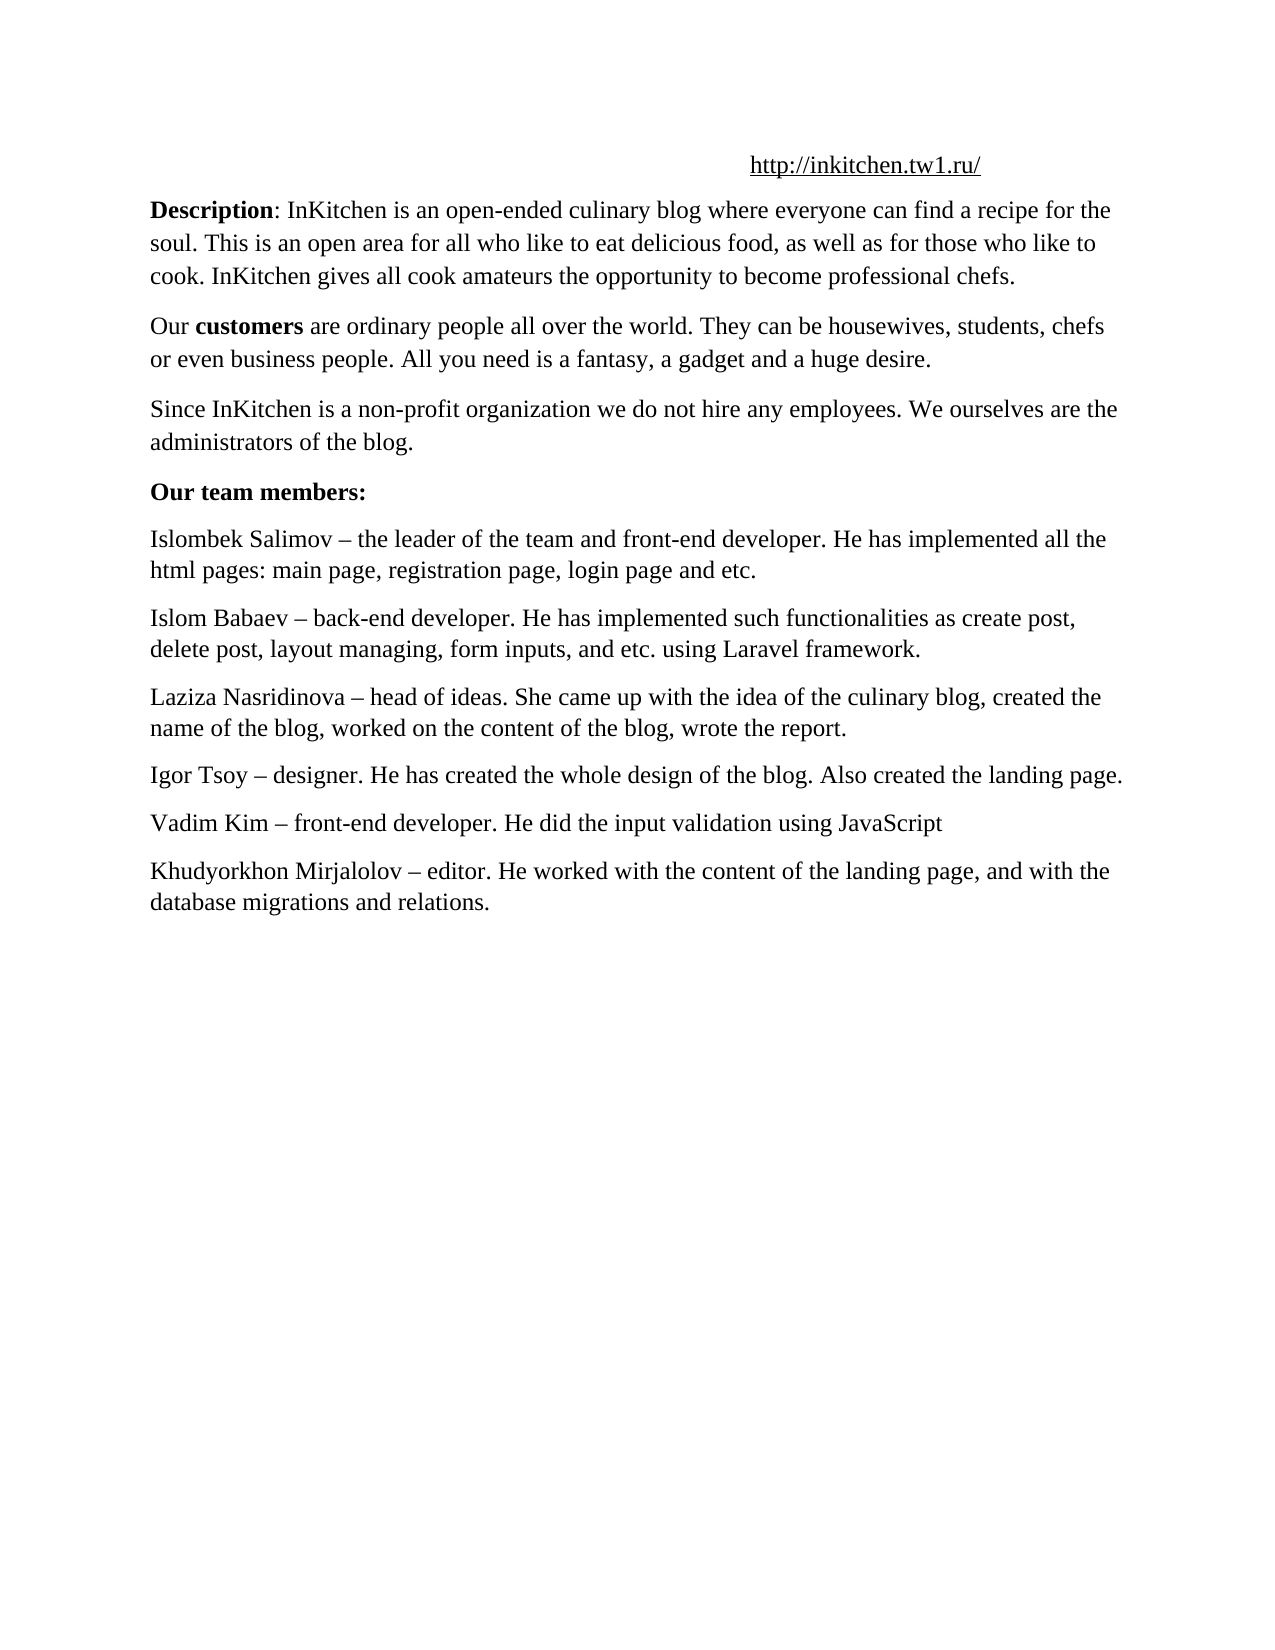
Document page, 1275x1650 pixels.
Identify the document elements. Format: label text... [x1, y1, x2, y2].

text Laziza Nasridinova – head of ideas. She came up with the idea of the culinary blog, created the name of the blog, worked on the content of the blog, wrote the report. [150, 682, 1125, 742]
text http://inkitchen.tw1.ru/ [750, 150, 1125, 179]
text Khudyorkhon Mirjalolov – editor. He worked with the content of the landing page, and with the database migrations and relations. [150, 856, 1125, 916]
text Description: InKitchen is an open-ended culinary blog where everyone can find a recipe for the soul. This is an open area for all who like to eat delicious food, as well as for those who like to cook. InKitchen gives all cook amateurs the opportunity to become professional chefs. [150, 195, 1125, 290]
text Igor Tsoy – designer. He has created the whole design of the blog. Also created the landing page. [150, 761, 1125, 789]
text Our customers are ordinary people all over the world. They can be housewives, students, chefs or even business people. All you need is a fantasy, a gadget and a huge desire. [150, 311, 1125, 373]
text Islom Babaev – back-end developer. He has implemented such functionalities as create post, delete post, layout managing, form inputs, and etc. using Laravel framework. [150, 603, 1125, 663]
text Islombek Salimov – the leader of the team and front-end developer. He has implemented all the html pages: main page, registration page, login page and etc. [150, 524, 1125, 584]
text Since InKitchen is a non-profit organization we do not hire any employees. We ourselves are the administrators of the blog. [150, 394, 1125, 456]
text Our team members: [150, 477, 1125, 505]
text Vadim Kim – front-end developer. He did the input validation using JavaScript [150, 808, 1125, 837]
